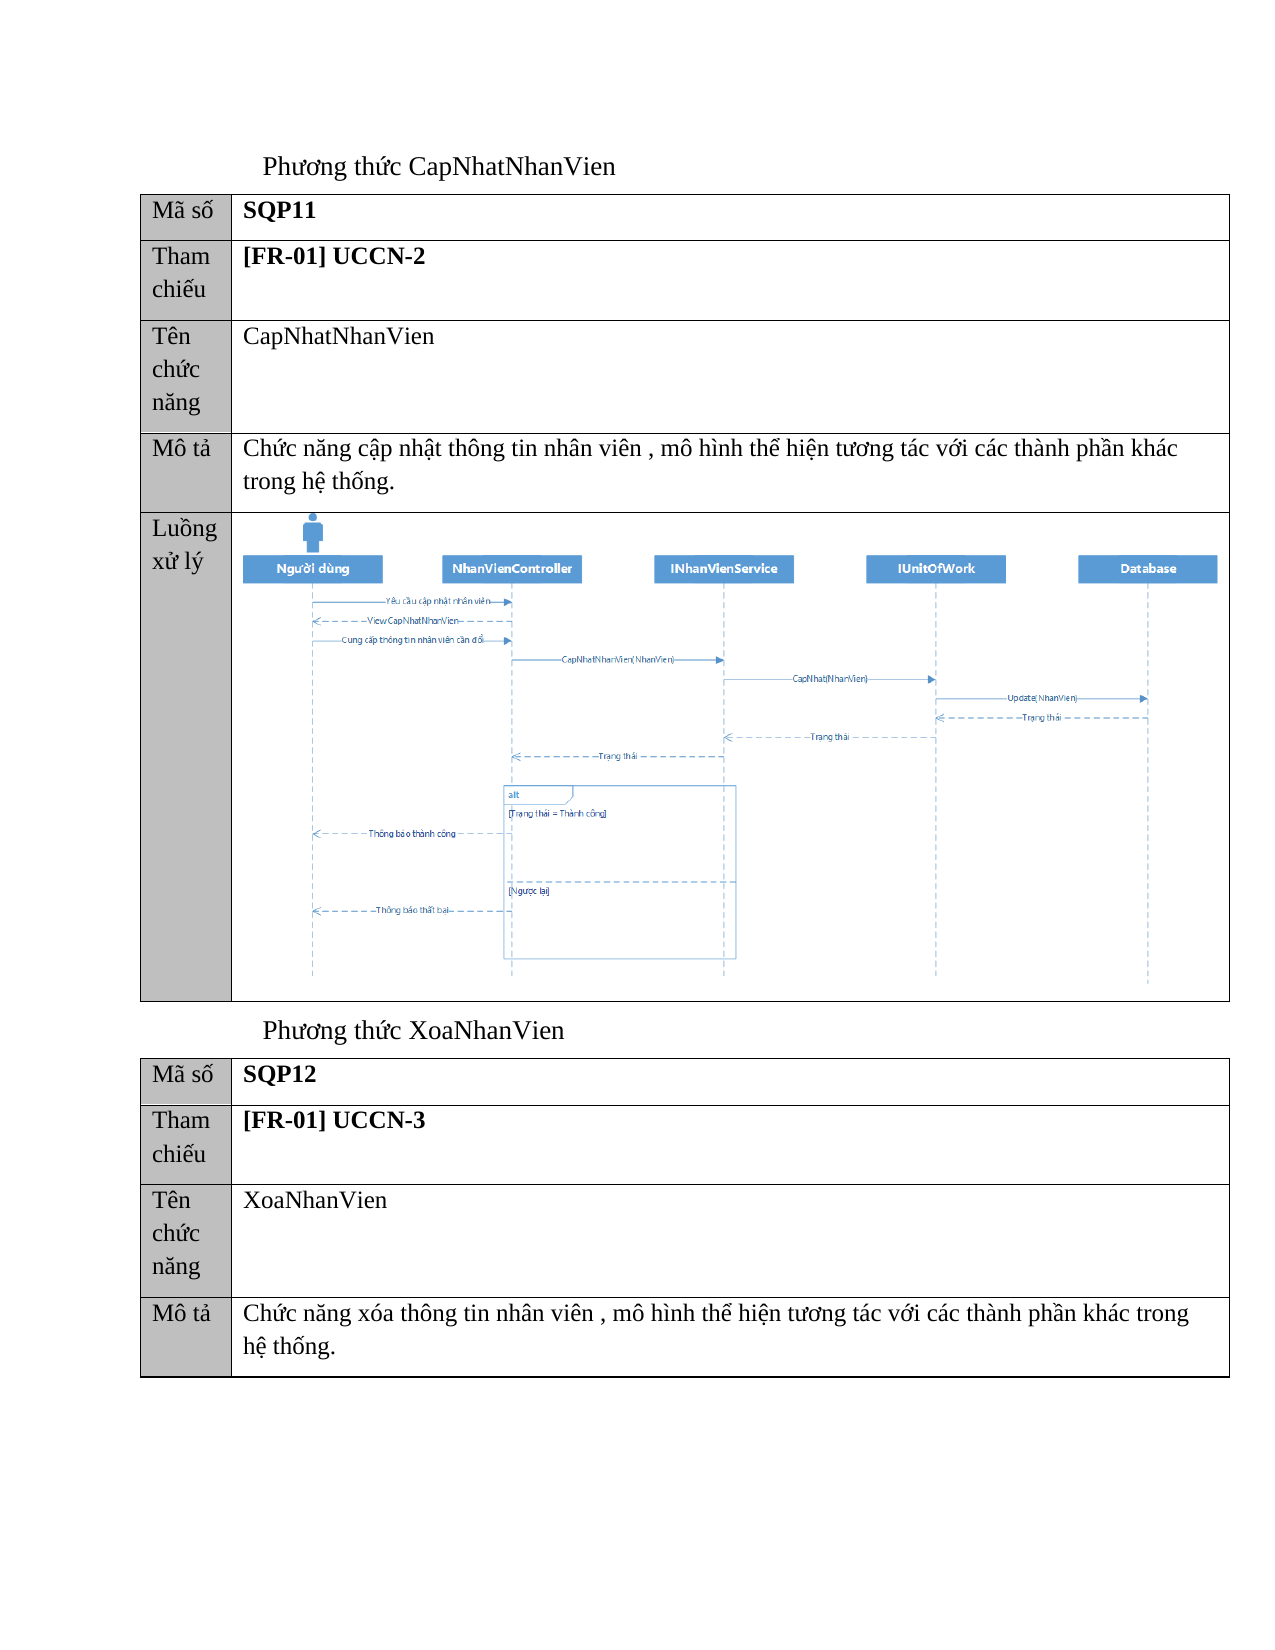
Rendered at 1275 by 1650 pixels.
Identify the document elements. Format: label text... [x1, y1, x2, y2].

table_header SQP12 [232, 1059, 1229, 1104]
table_cell [FR-01] UCCN-2 [232, 241, 1229, 320]
table_header Mã số [141, 1059, 231, 1104]
table_cell Chức năng xóa thông tin nhân viên , mô hình thể hiện tương tác với các thành phần khác trong hệ thống. [232, 1298, 1229, 1376]
table_header SQP11 [232, 195, 1229, 240]
picture [242, 513, 1218, 984]
list Phương thức CapNhatNhanVien [262, 150, 1125, 181]
table_cell CapNhatNhanVien [232, 321, 1229, 432]
table_cell Tên chức năng [141, 321, 231, 432]
list Phương thức XoaNhanVien [262, 1014, 1125, 1046]
table_cell Tên chức năng [141, 1185, 231, 1297]
table_cell [FR-01] UCCN-3 [232, 1106, 1229, 1184]
table_cell Luồng xử lý [141, 513, 231, 1001]
table_header Mã số [141, 195, 231, 240]
table_cell Mô tả [141, 1298, 231, 1376]
table_cell Chức năng cập nhật thông tin nhân viên , mô hình thể hiện tương tác với các thành phần khác trong hệ thống. [232, 434, 1229, 512]
table_cell XoaNhanVien [232, 1185, 1229, 1297]
table_cell [232, 513, 1229, 1001]
table_cell Tham chiếu [141, 1106, 231, 1184]
table_cell Mô tả [141, 434, 231, 512]
table_cell Tham chiếu [141, 241, 231, 320]
